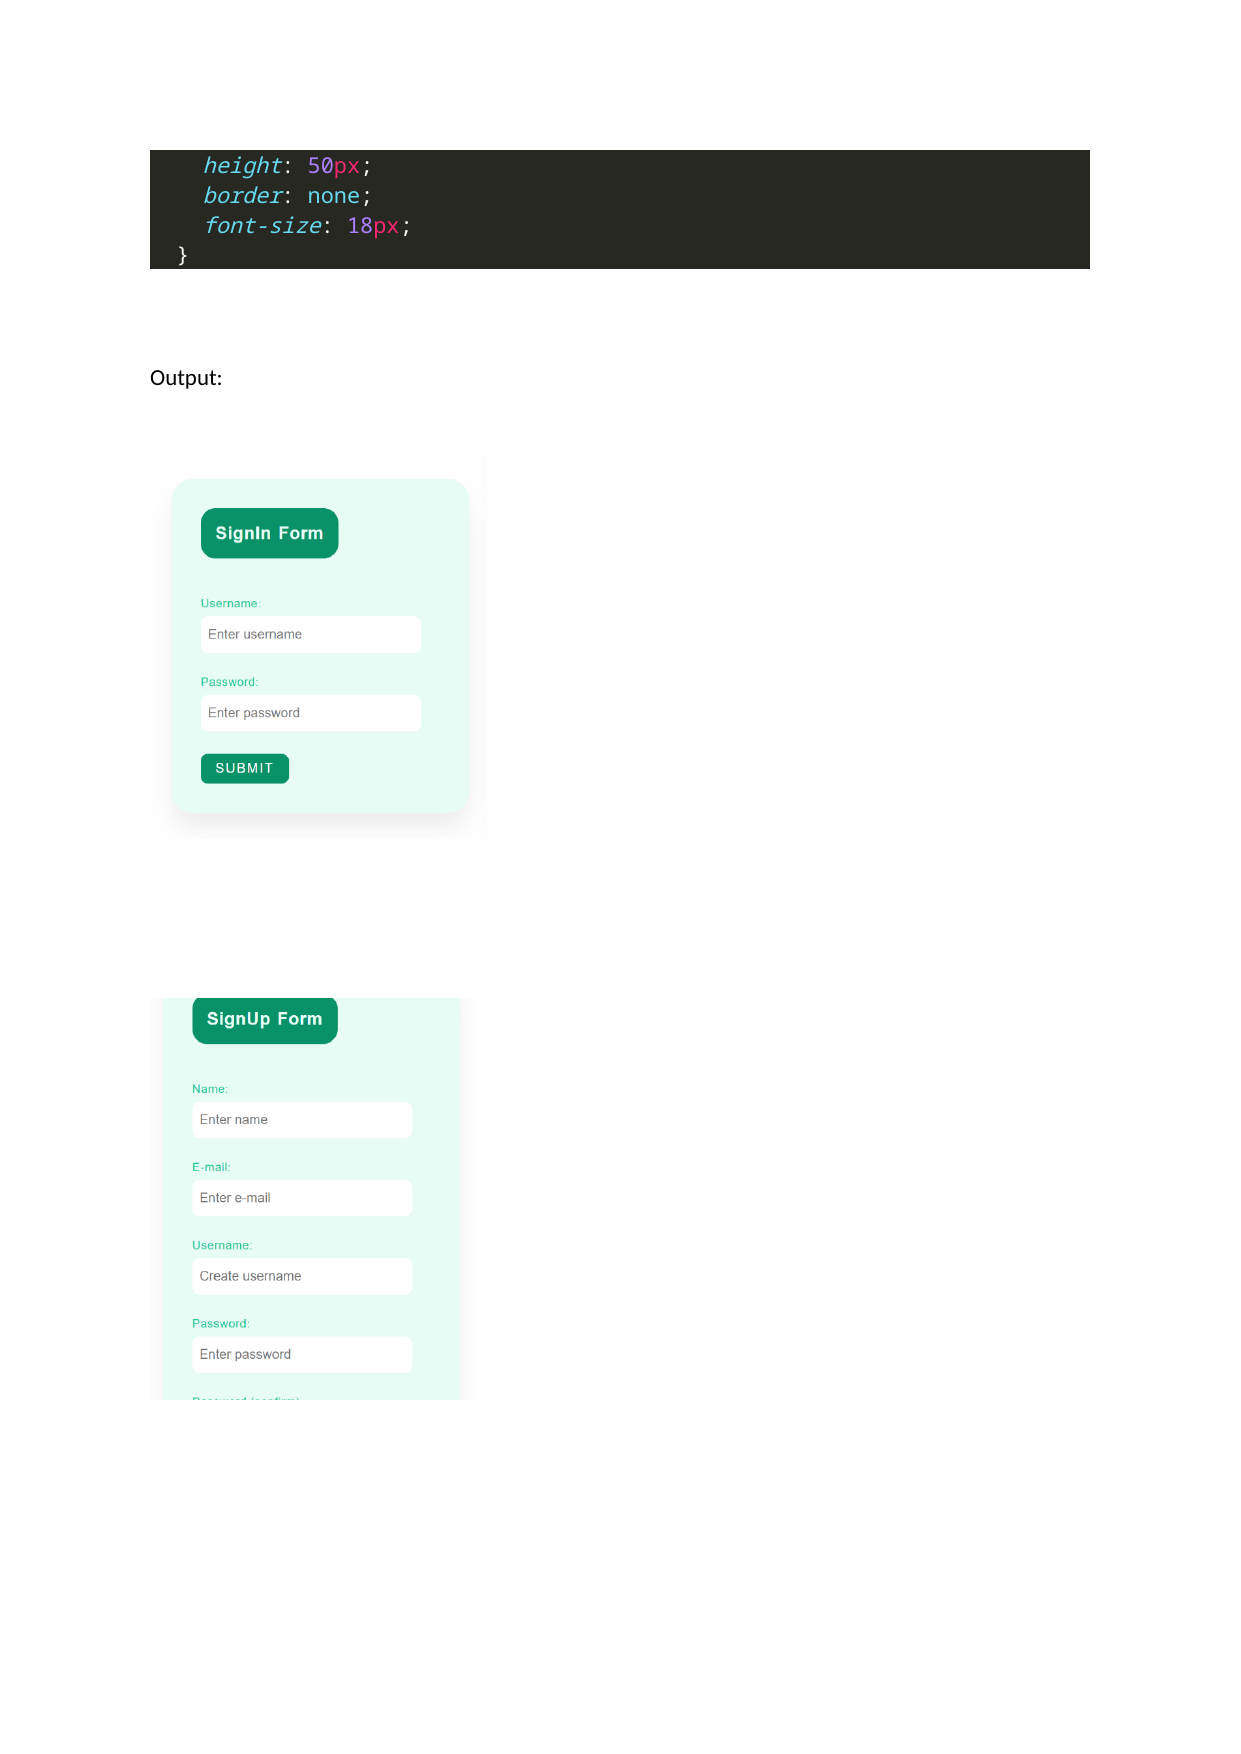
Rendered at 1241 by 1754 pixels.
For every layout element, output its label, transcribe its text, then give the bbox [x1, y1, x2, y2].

text border: none; [150, 180, 1090, 209]
picture [150, 998, 477, 1400]
text Output: [150, 363, 1090, 391]
text font-size: 18px; [150, 209, 1090, 239]
text height: 50px; [150, 150, 1090, 180]
text } [150, 239, 1090, 269]
picture [150, 456, 487, 839]
